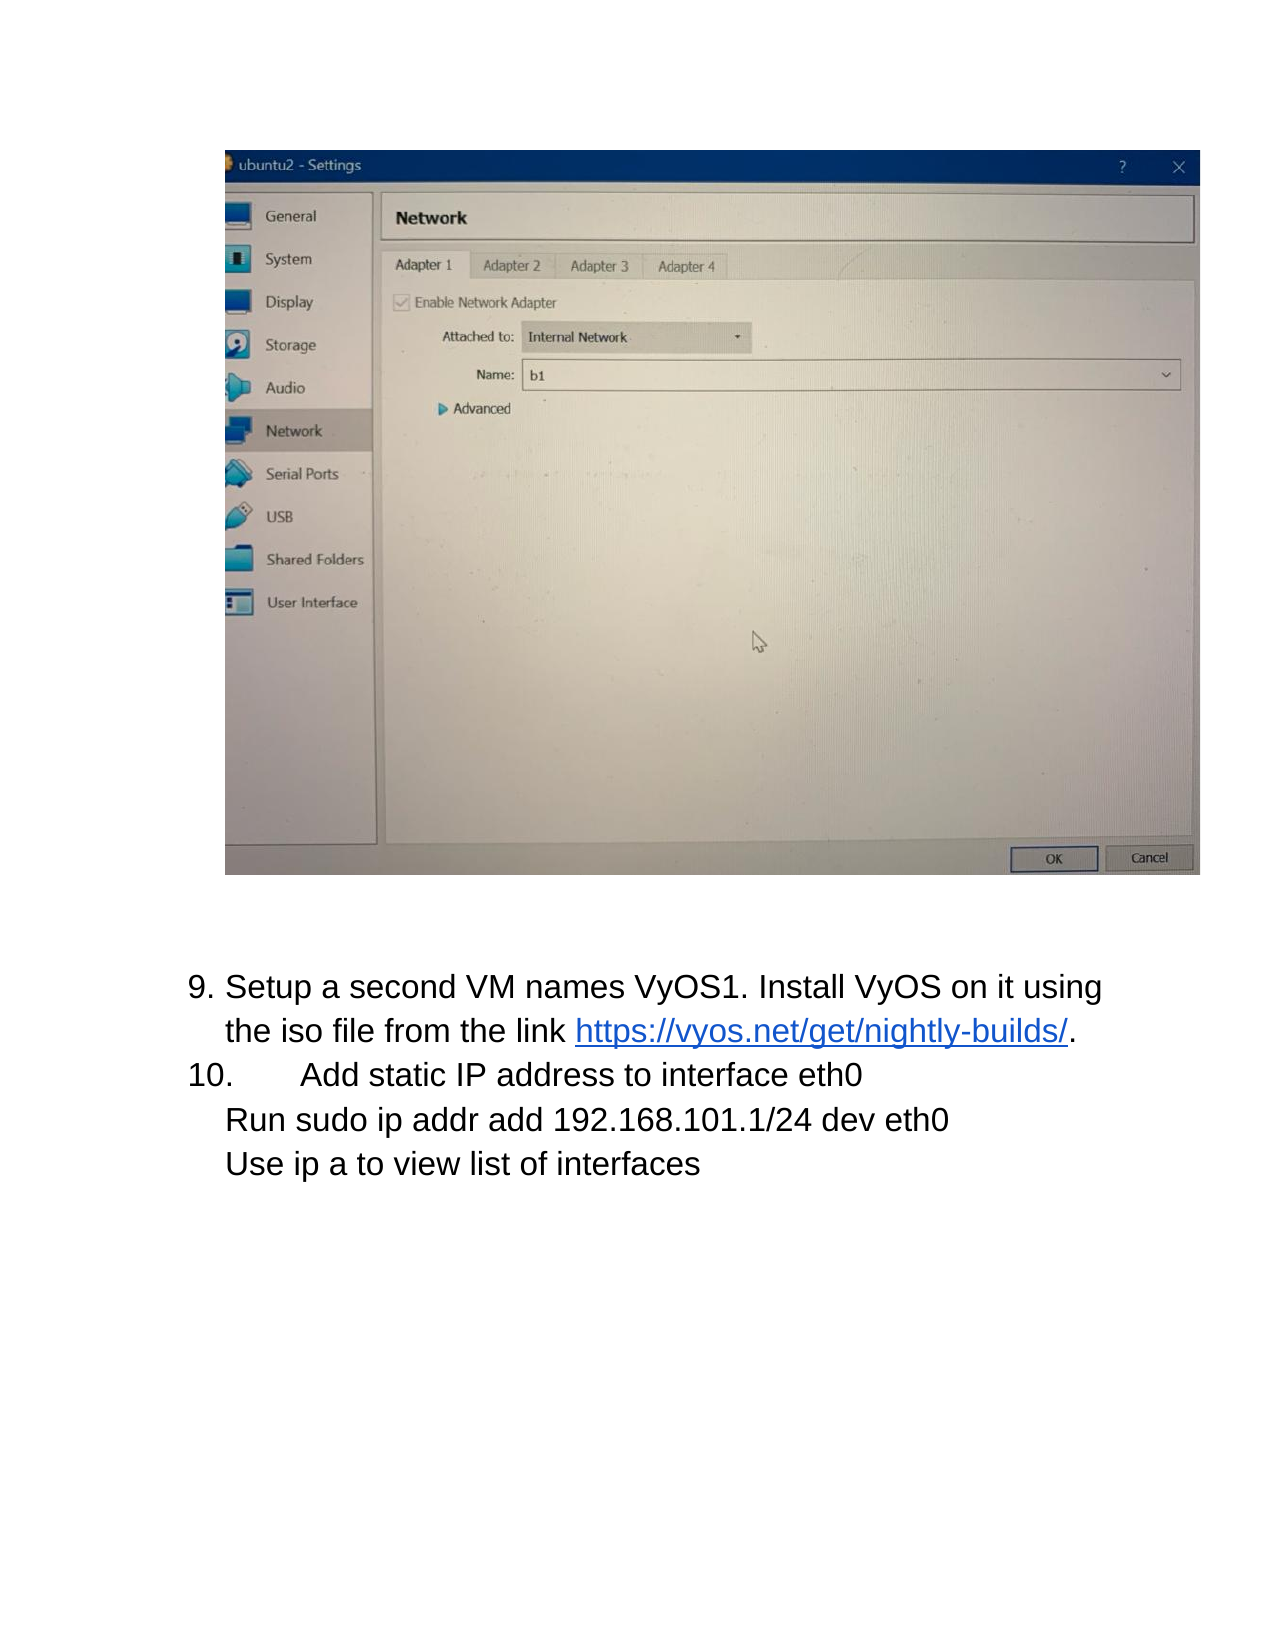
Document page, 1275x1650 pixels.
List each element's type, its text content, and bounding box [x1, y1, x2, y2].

list Add static IP address to interface eth0 [187, 1056, 1125, 1094]
list Setup a second VM names VyOS1. Install VyOS on it using the iso file from the link https://vyos.net/get/nightly-builds/. [187, 967, 1125, 1050]
text Use ip a to view list of interfaces [150, 1144, 1125, 1182]
text Run sudo ip addr add 192.168.101.1/24 dev eth0 [150, 1100, 1125, 1138]
picture [225, 150, 1200, 875]
